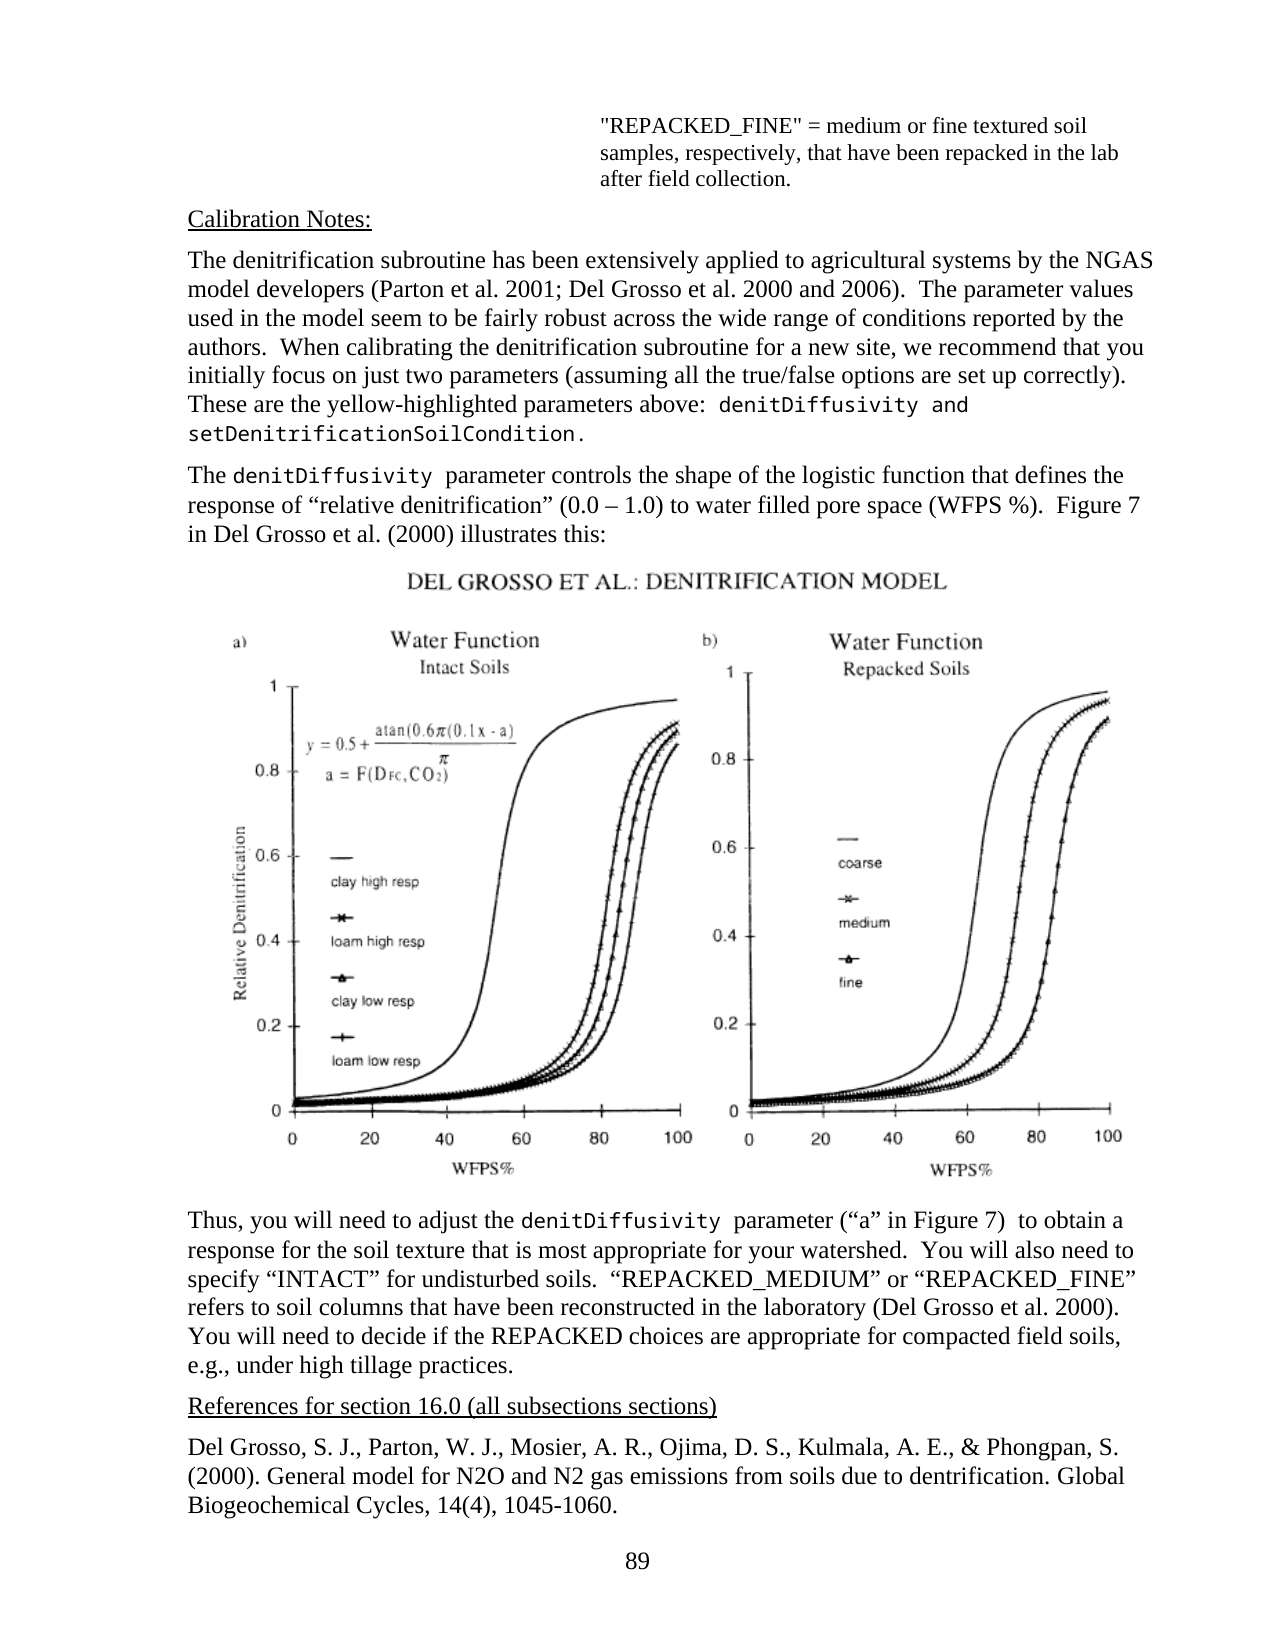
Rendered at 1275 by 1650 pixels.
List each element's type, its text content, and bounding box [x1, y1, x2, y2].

text The denitDiffusivity parameter controls the shape of the logistic function that defines the response of “relative denitrification” (0.0 – 1.0) to water filled pore space (WFPS %). Figure 7 in Del Grosso et al. (2000) illustrates this: [187, 461, 1162, 547]
text Thus, you will need to adjust the denitDiffusivity parameter (“a” in Figure 7) to obtain a response for the soil texture that is most appropriate for your watershed. You will also need to specify “INTACT” for undisturbed soils. “REPACKED_MEDIUM” or “REPACKED_FINE” refers to soil columns that have been reconstructed in the laboratory (Del Grosso et al. 2000). You will need to decide if the REPACKED choices are appropriate for compacted field soils, e.g., under high tillage practices. [187, 1206, 1162, 1379]
text The denitrification subroutine has been extensively applied to agricultural systems by the NGAS model developers (Parton et al. 2001; Del Grosso et al. 2000 and 2006). The parameter values used in the model seem to be fairly robust across the wide range of conditions reported by the authors. When calibrating the denitrification subroutine for a new site, we recommend that you initially focus on just two parameters (assuming all the true/false options are set up correctly). These are the yellow-highlighted parameters above: denitDiffusivity and setDenitrificationSoilCondition. [187, 245, 1162, 448]
text Del Grosso, S. J., Parton, W. J., Mosier, A. R., Ojima, D. S., Kulmala, A. E., & Phongpan, S. (2000). General model for N2O and N2 gas emissions from soils due to dentrification. Global Biogeochemical Cycles, 14(4), 1045-1060. [187, 1432, 1162, 1519]
text Calibration Notes: [187, 204, 1162, 233]
text References for section 16.0 (all subsections sections) [187, 1391, 1162, 1420]
picture [187, 560, 1163, 1193]
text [225, 112, 1162, 192]
